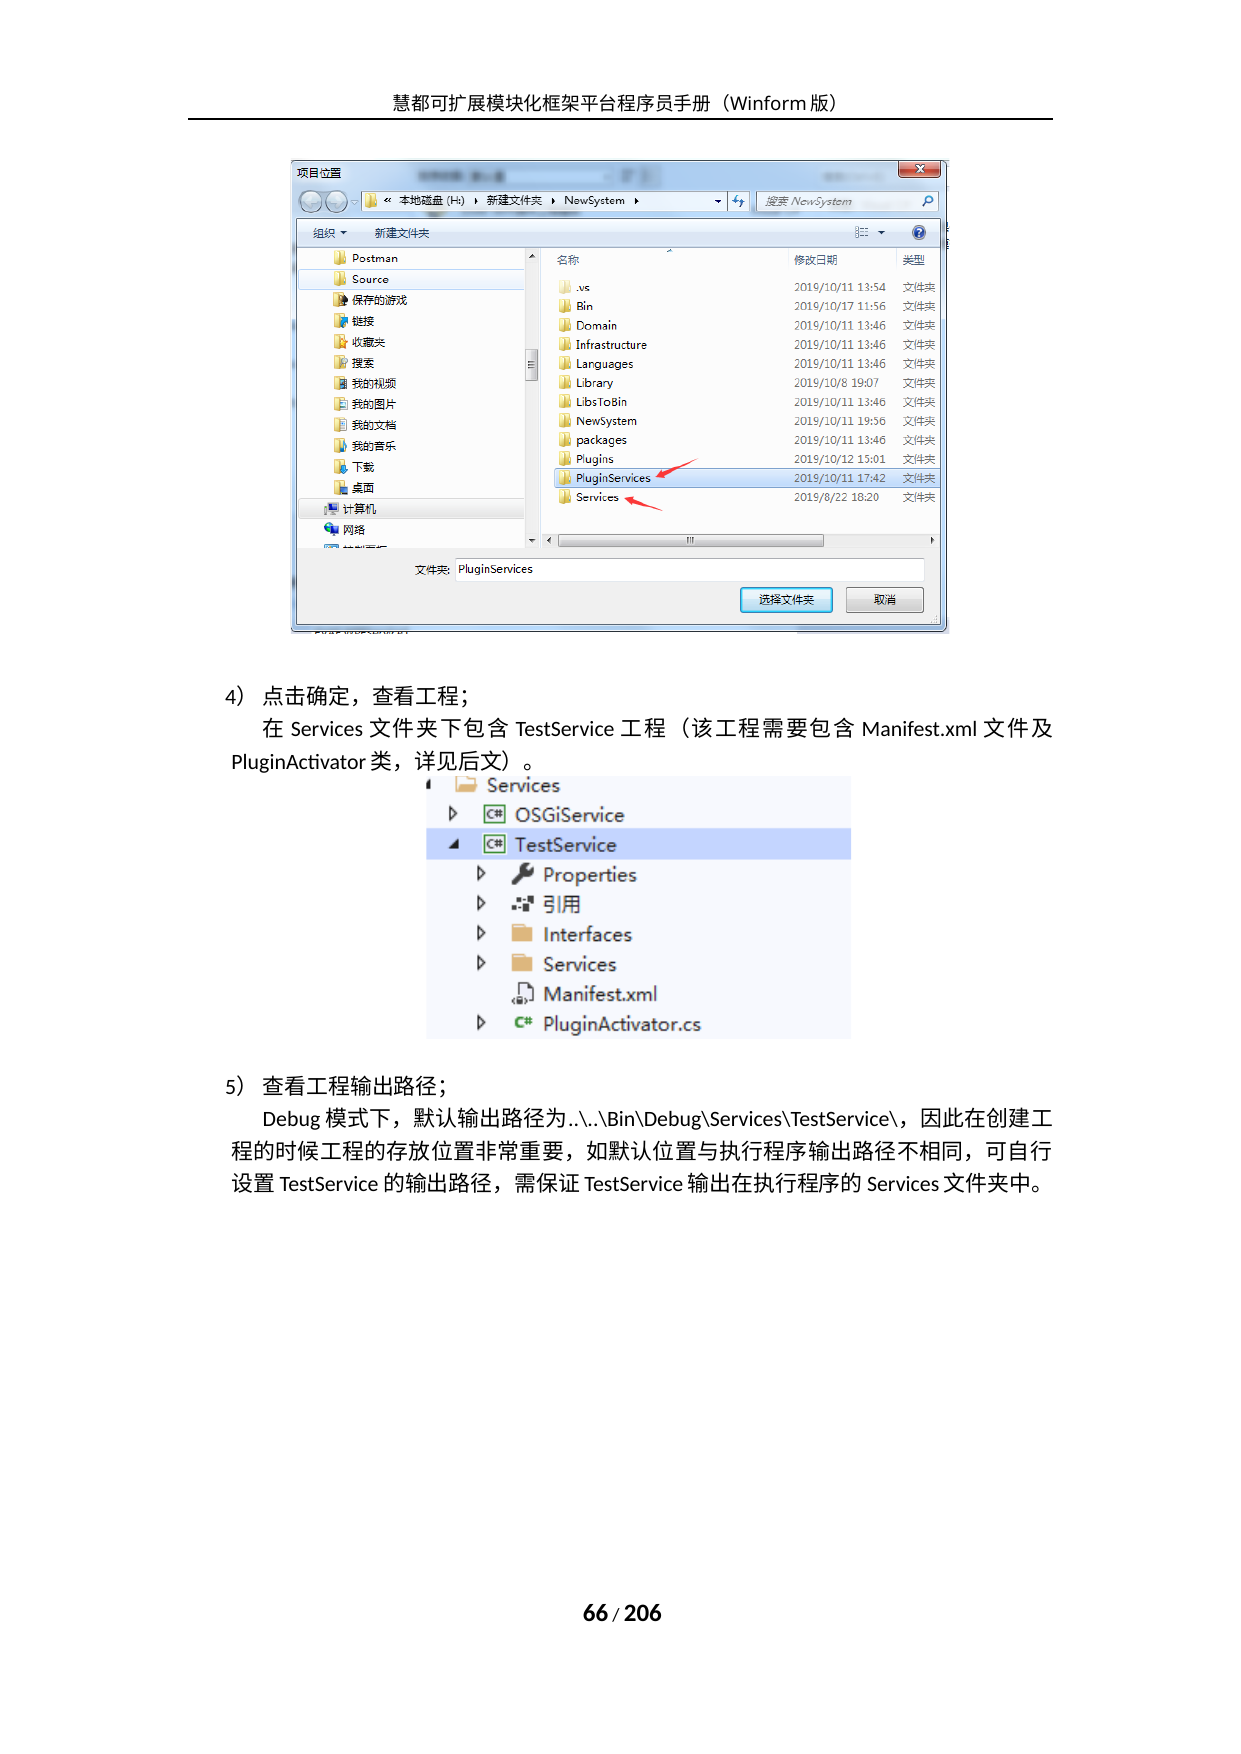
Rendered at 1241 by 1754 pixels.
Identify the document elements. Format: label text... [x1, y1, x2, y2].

picture [290, 158, 950, 634]
text 在Services文件夹下包含TestService工程（该工程需要包含Manifest.xml文件及PluginActivator类，详见后文）。 [231, 711, 1053, 776]
text Debug模式下，默认输出路径为..\..\Bin\Debug\Services\TestService\，因此在创建工程的时候工程的存放位置非常重要，如默认位置与执行程序输出路径不相同，可自行设置TestService的输出路径，需保证TestService输出在执行程序的Services文件夹中。 [231, 1101, 1053, 1198]
list 点击确定，查看工程； [225, 678, 1053, 711]
picture [426, 776, 852, 1039]
list 查看工程输出路径； [225, 1068, 1053, 1101]
